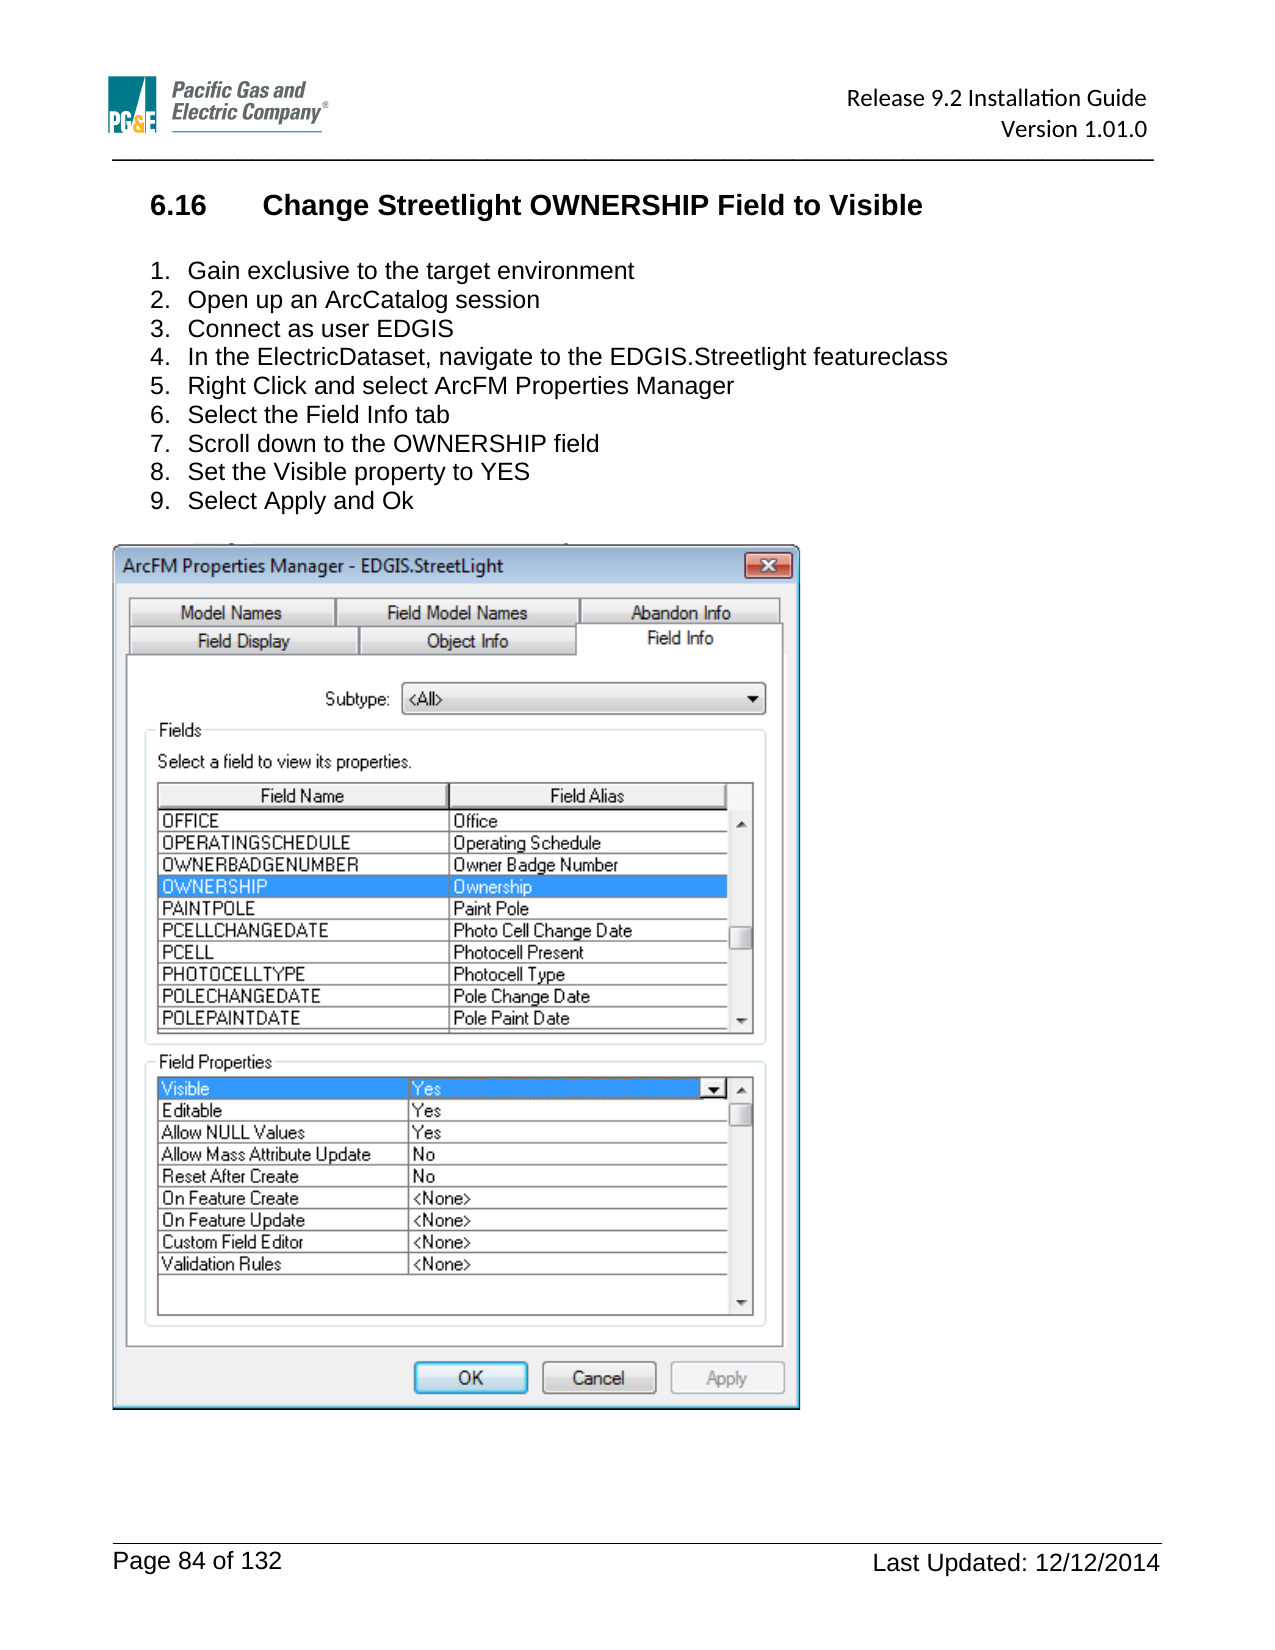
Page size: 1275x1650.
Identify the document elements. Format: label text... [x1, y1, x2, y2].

list Scroll down to the OWNERSHIP field [150, 428, 1162, 457]
subtitle Change Streetlight OWNERSHIP Field to Visible [150, 187, 1162, 221]
list Right Click and select ArcFM Properties Manager [150, 371, 1162, 400]
picture [112, 543, 801, 1410]
list Open up an ArcCatalog session [150, 285, 1162, 313]
list In the ElectricDataset, navigate to the EDGIS.Streetlight featureclass [150, 342, 1162, 371]
list Set the Visible property to YES [150, 457, 1162, 486]
list Connect as user EDGIS [150, 313, 1162, 342]
list Select the Field Info tab [150, 400, 1162, 428]
list Gain exclusive to the target environment [150, 256, 1162, 285]
list Select Apply and Ok [150, 486, 1162, 515]
